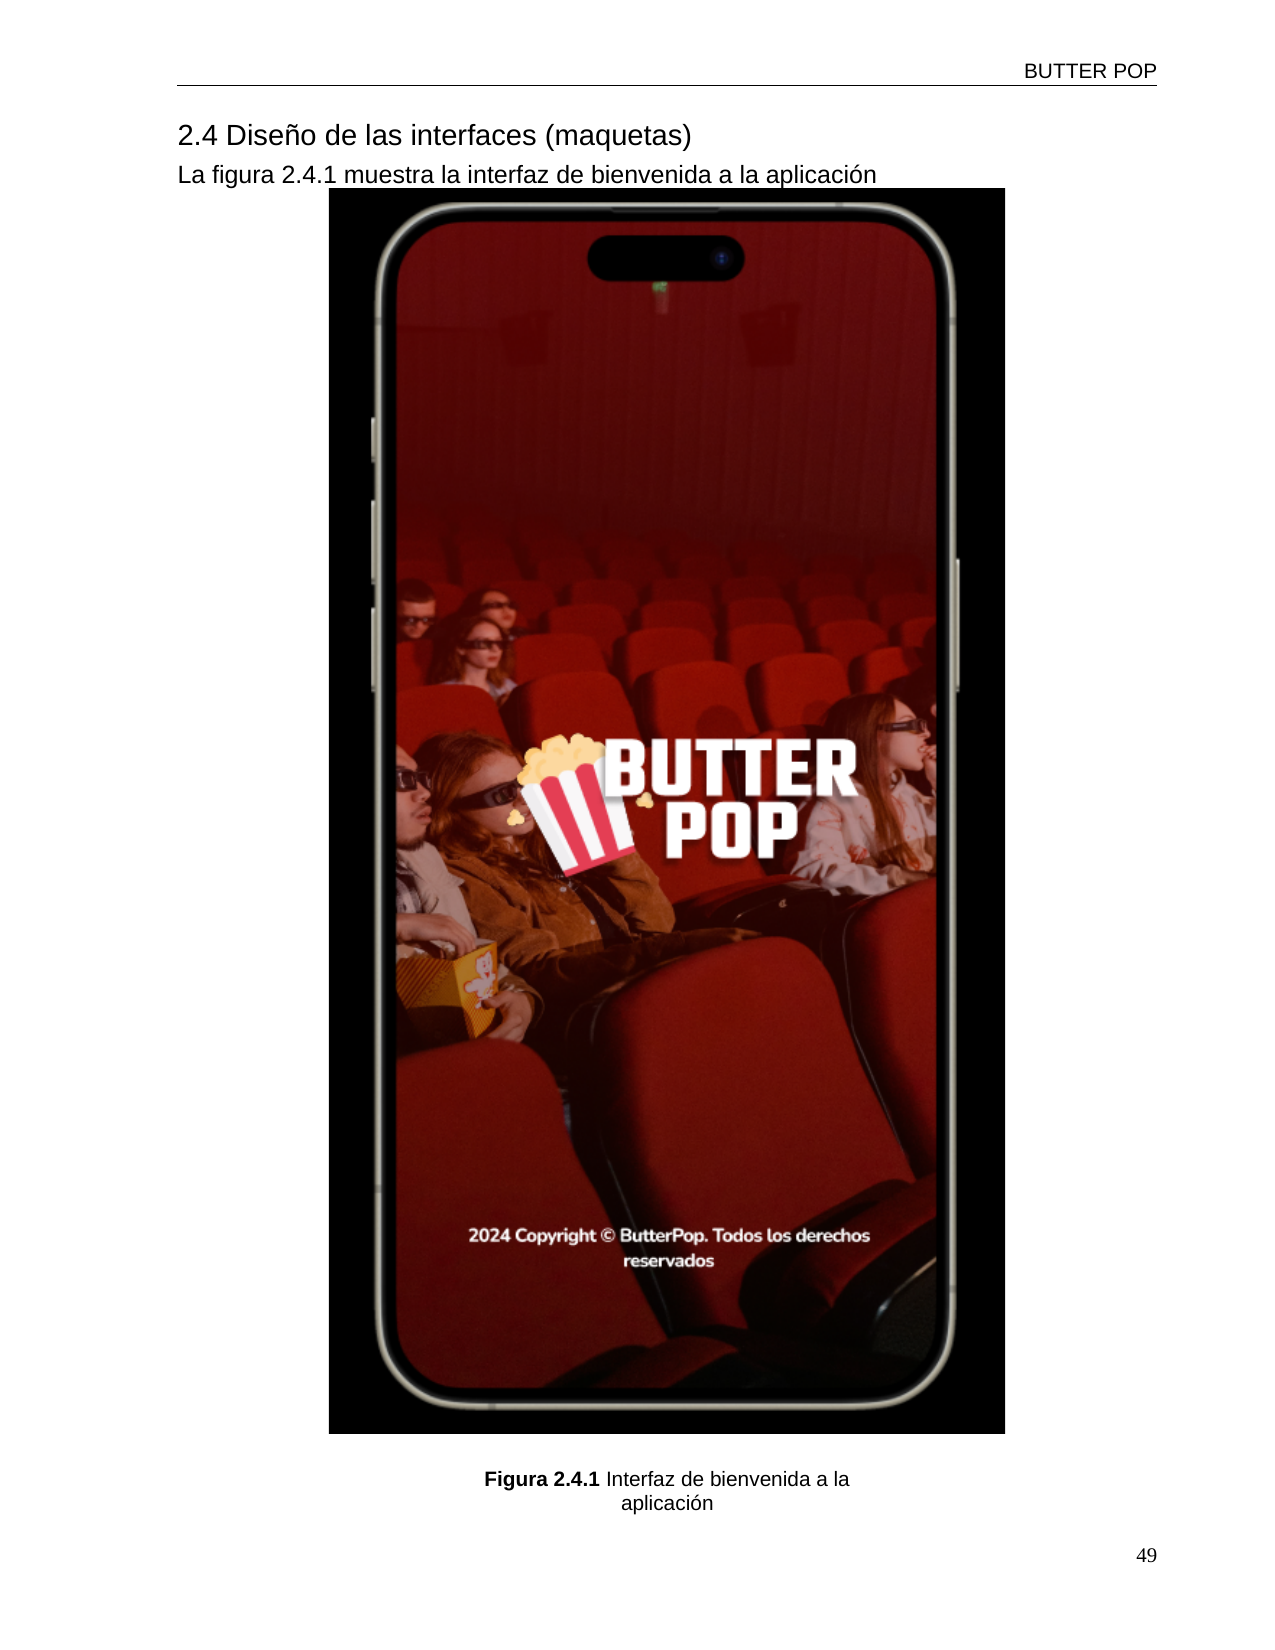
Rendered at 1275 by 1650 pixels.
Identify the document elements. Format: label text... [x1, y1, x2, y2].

subtitle 2.4 Diseño de las interfaces (maquetas) [177, 118, 1157, 152]
picture [328, 188, 1005, 1434]
text La figura 2.4.1 muestra la interfaz de bienvenida a la aplicación [177, 160, 1157, 189]
